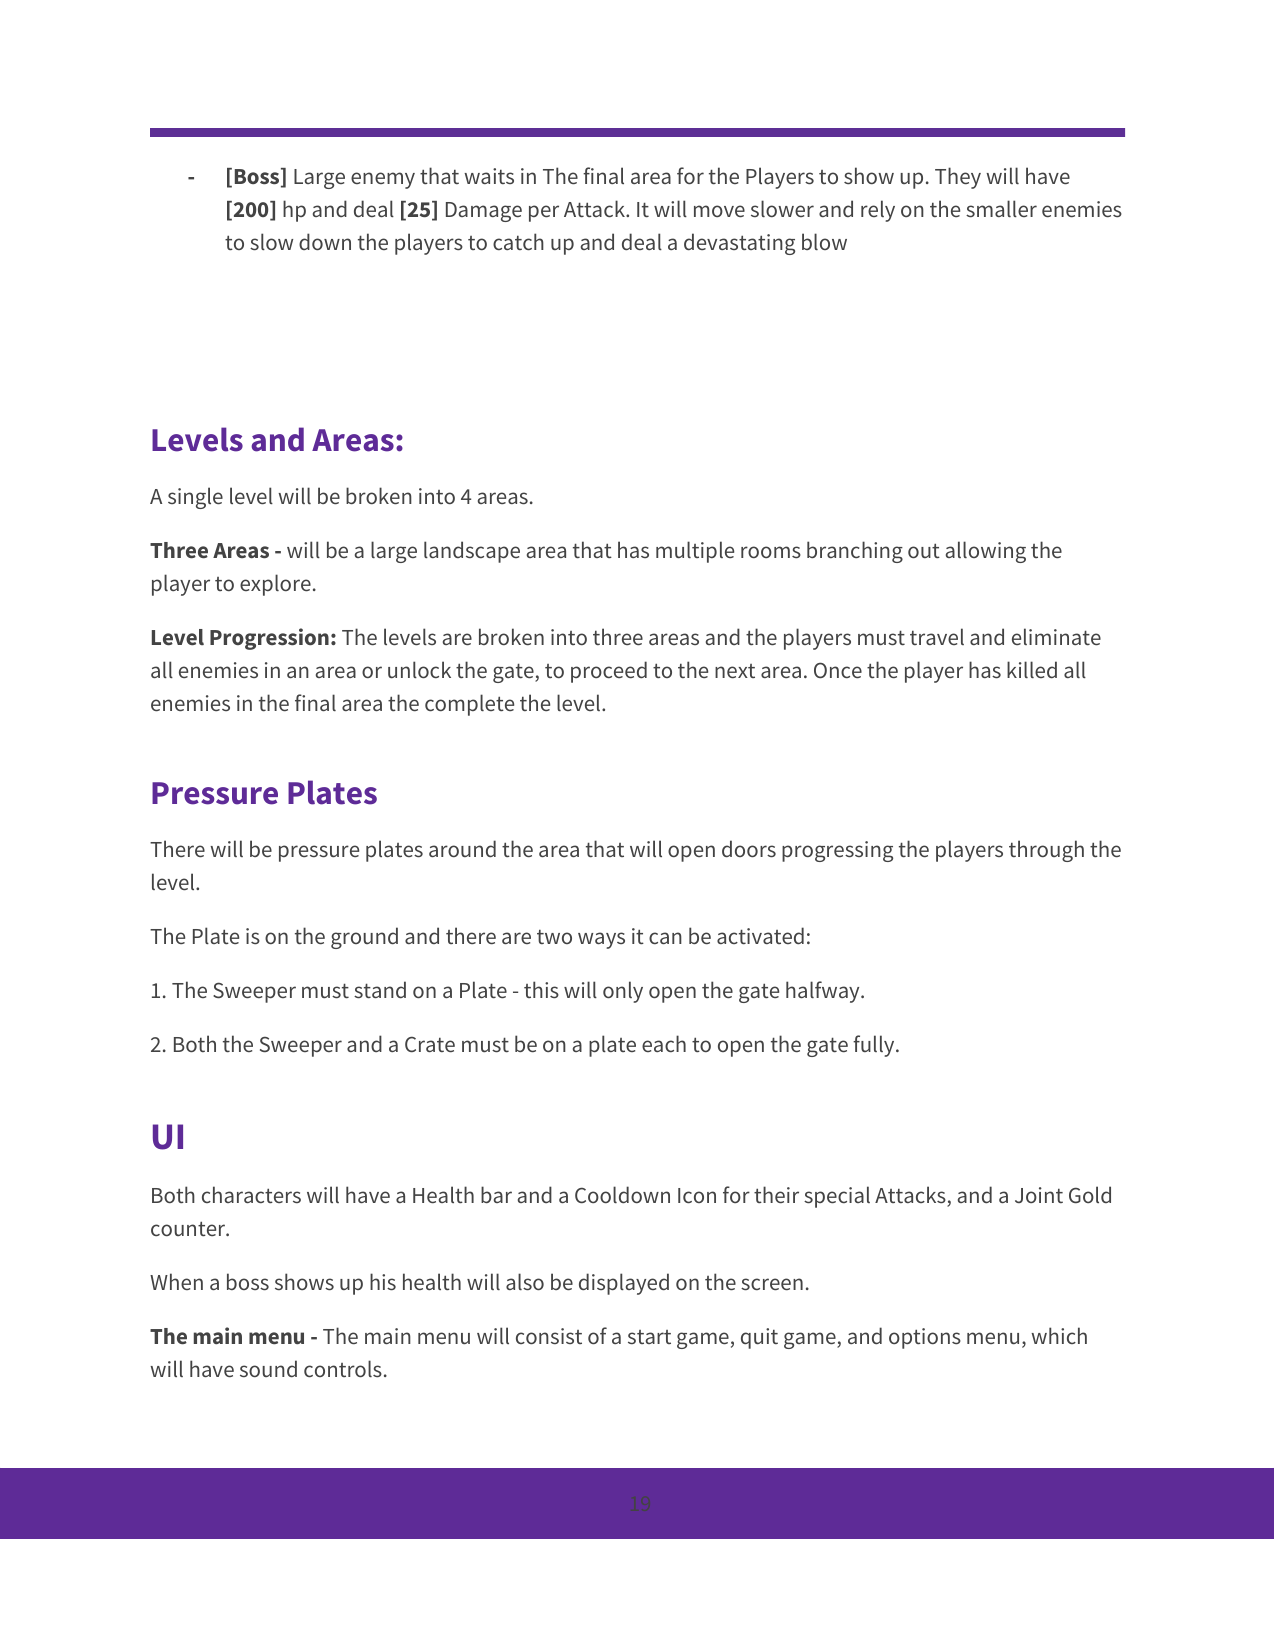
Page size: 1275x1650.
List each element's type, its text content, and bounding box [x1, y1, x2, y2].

text When a boss shows up his health will also be displayed on the screen. [150, 1268, 1125, 1297]
list [Boss] Large enemy that waits in The final area for the Players to show up. They will have [200] hp and deal [25] Damage per Attack. It will move slower and rely on the smaller enemies to slow down the players to catch up and deal a devastating blow [187, 161, 1125, 257]
subtitle Levels and Areas: [150, 419, 1125, 461]
text Both characters will have a Health bar and a Cooldown Icon for their special Attacks, and a Joint Gold counter. [150, 1181, 1125, 1243]
subtitle UI [150, 1113, 1125, 1160]
text There will be pressure plates around the area that will open doors progressing the players through the level. [150, 834, 1125, 897]
text Three Areas - will be a large landscape area that has multiple rooms branching out allowing the player to explore. [150, 535, 1125, 597]
text 1. The Sweeper must stand on a Plate - this will only open the gate halfway. [150, 976, 1125, 1004]
text Level Progression: The levels are broken into three areas and the players must travel and eliminate all enemies in an area or unlock the gate, to proceed to the next area. Once the player has killed all enemies in the final area the complete the level. [150, 622, 1125, 718]
text 2. Both the Sweeper and a Crate must be on a plate each to open the gate fully. [150, 1029, 1125, 1058]
text The Plate is on the ground and there are two ways it can be activated: [150, 922, 1125, 951]
text The main menu - The main menu will consist of a start game, quit game, and options menu, which will have sound controls. [150, 1322, 1125, 1384]
text A single level will be broken into 4 areas. [150, 481, 1125, 510]
picture [150, 128, 1125, 137]
subtitle Pressure Plates [150, 772, 1125, 814]
